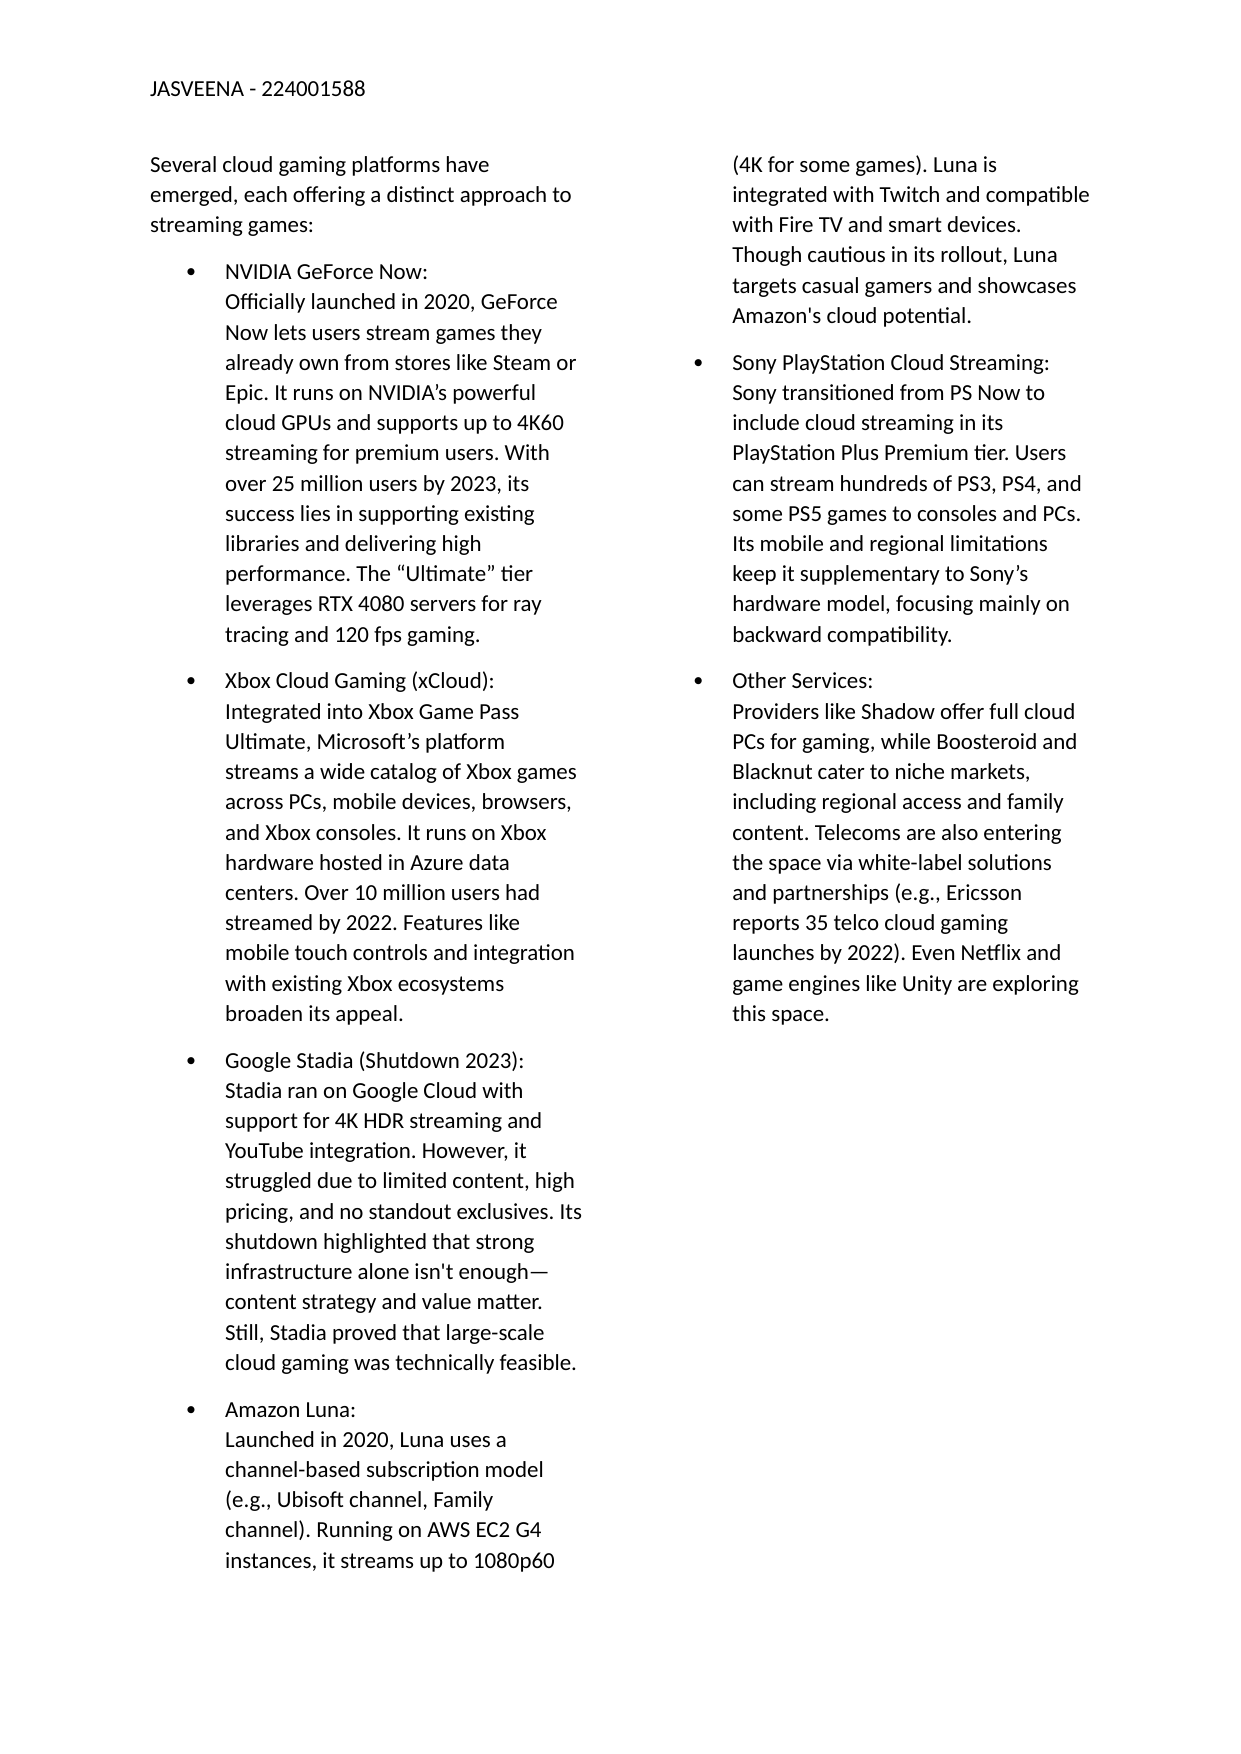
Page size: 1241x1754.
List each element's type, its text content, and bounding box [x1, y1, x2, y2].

list Google Stadia (Shutdown 2023): Stadia ran on Google Cloud with support for 4K HDR streaming and YouTube integration. However, it struggled due to limited content, high pricing, and no standout exclusives. Its shutdown highlighted that strong infrastructure alone isn't enough—content strategy and value matter. Still, Stadia proved that large-scale cloud gaming was technically feasible. [187, 1046, 583, 1376]
list Xbox Cloud Gaming (xCloud): Integrated into Xbox Game Pass Ultimate, Microsoft’s platform streams a wide catalog of Xbox games across PCs, mobile devices, browsers, and Xbox consoles. It runs on Xbox hardware hosted in Azure data centers. Over 10 million users had streamed by 2022. Features like mobile touch controls and integration with existing Xbox ecosystems broaden its appeal. [187, 667, 583, 1027]
list Amazon Luna: Launched in 2020, Luna uses a channel-based subscription model (e.g., Ubisoft channel, Family channel). Running on AWS EC2 G4 instances, it streams up to 1080p60 (4K for some games). Luna is integrated with Twitch and compatible with Fire TV and smart devices. Though cautious in its rollout, Luna targets casual gamers and showcases Amazon's cloud potential. [694, 150, 1090, 329]
list NVIDIA GeForce Now: Officially launched in 2020, GeForce Now lets users stream games they already own from stores like Steam or Epic. It runs on NVIDIA’s powerful cloud GPUs and supports up to 4K60 streaming for premium users. With over 25 million users by 2023, its success lies in supporting existing libraries and delivering high performance. The “Ultimate” tier leverages RTX 4080 servers for ray tracing and 120 fps gaming. [187, 257, 583, 648]
text Several cloud gaming platforms have emerged, each offering a distinct approach to streaming games: [150, 150, 583, 238]
list Sony PlayStation Cloud Streaming: Sony transitioned from PS Now to include cloud streaming in its PlayStation Plus Premium tier. Users can stream hundreds of PS3, PS4, and some PS5 games to consoles and PCs. Its mobile and regional limitations keep it supplementary to Sony’s hardware model, focusing mainly on backward compatibility. [694, 348, 1090, 648]
list Other Services: Providers like Shadow offer full cloud PCs for gaming, while Boosteroid and Blacknut cater to niche markets, including regional access and family content. Telecoms are also entering the space via white-label solutions and partnerships (e.g., Ericsson reports 35 telco cloud gaming launches by 2022). Even Netflix and game engines like Unity are exploring this space. [694, 667, 1090, 1027]
list Amazon Luna: Launched in 2020, Luna uses a channel-based subscription model (e.g., Ubisoft channel, Family channel). Running on AWS EC2 G4 instances, it streams up to 1080p60 (4K for some games). Luna is integrated with Twitch and compatible with Fire TV and smart devices. Though cautious in its rollout, Luna targets casual gamers and showcases Amazon's cloud potential. [187, 1395, 583, 1574]
